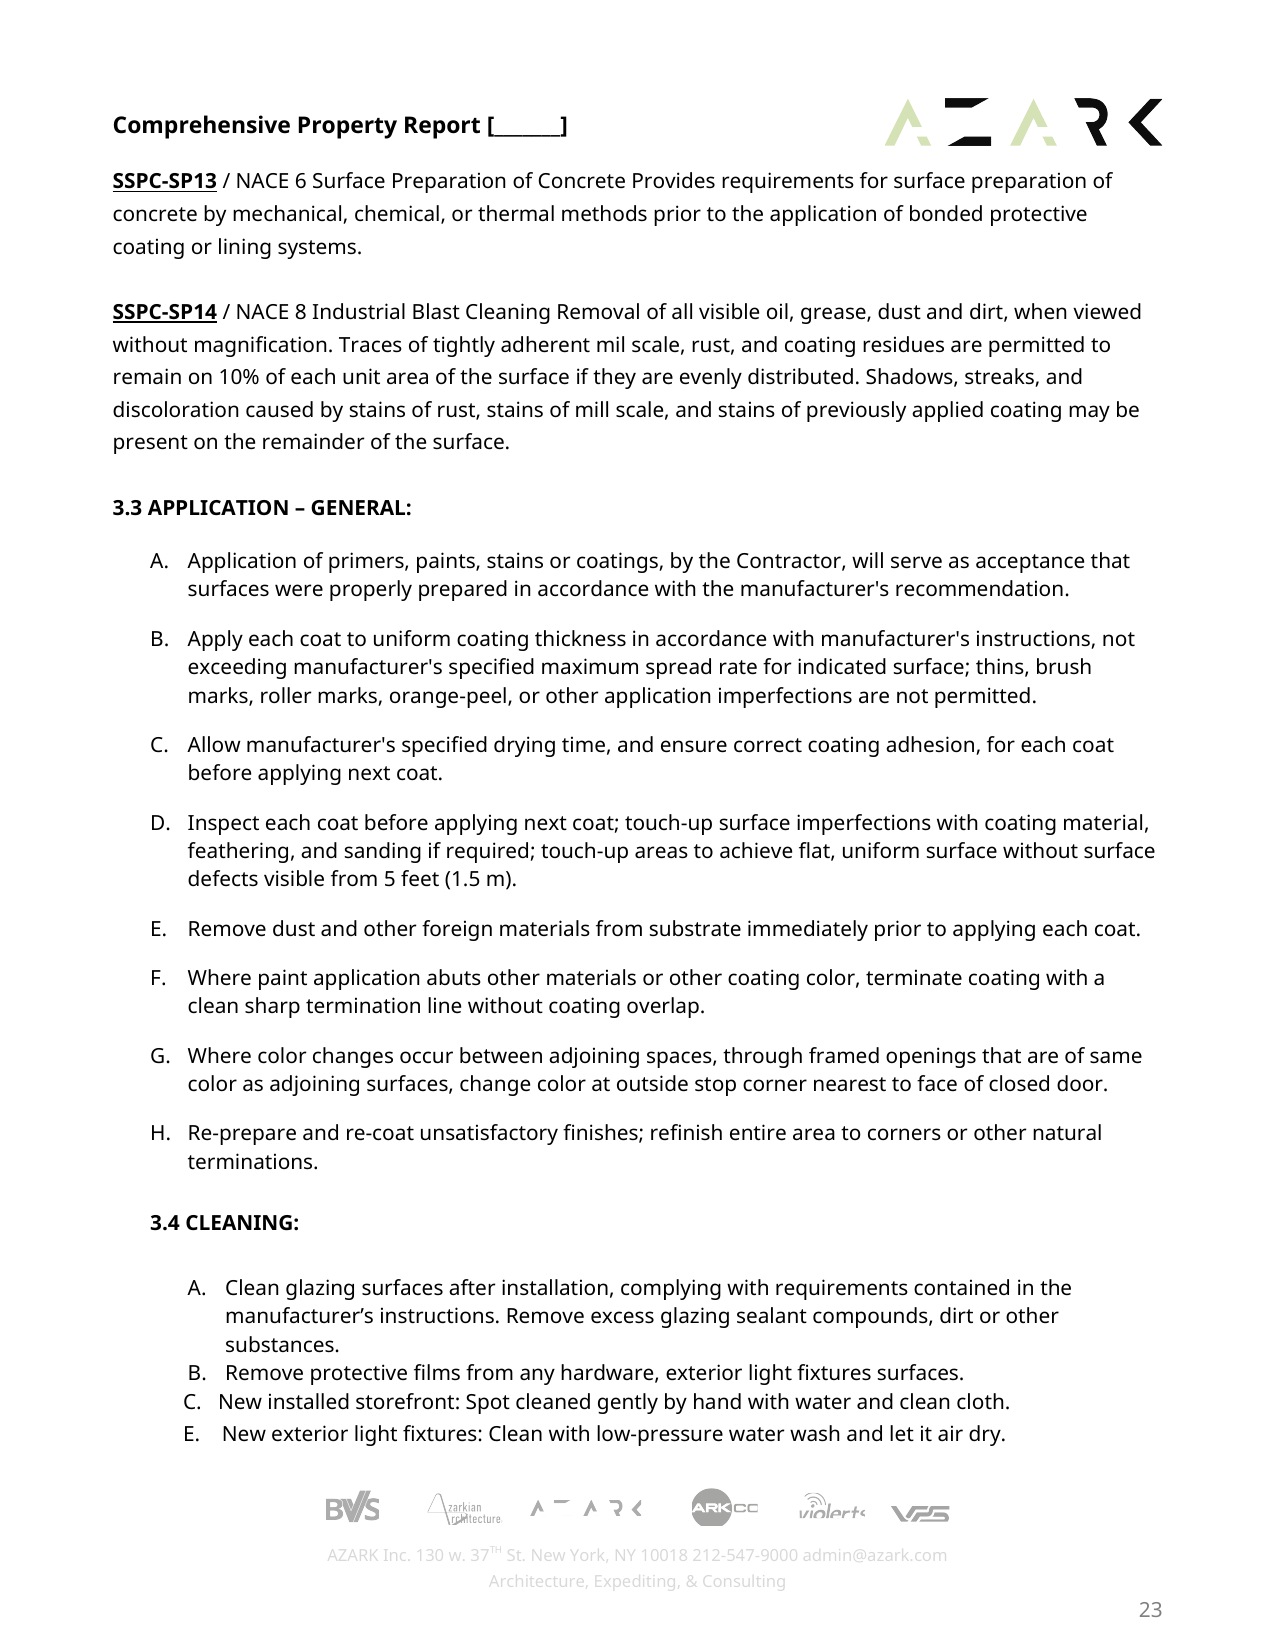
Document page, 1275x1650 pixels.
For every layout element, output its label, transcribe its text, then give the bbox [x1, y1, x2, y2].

picture [528, 1500, 642, 1516]
picture [691, 1488, 758, 1526]
list Re-prepare and re-coat unsatisfactory finishes; refinish entire area to corners or other natural terminations. [150, 1118, 1162, 1175]
list Allow manufacturer's specified drying time, and ensure correct coating adhesion, for each coat before applying next coat. [150, 730, 1162, 787]
picture [427, 1493, 503, 1525]
text C. New installed storefront: Spot cleaned gently by hand with water and clean cloth. [112, 1387, 1162, 1415]
text SSPC-SP13 / NACE 6 Surface Preparation of Concrete Provides requirements for surface preparation of concrete by mechanical, chemical, or thermal methods prior to the application of bonded protective coating or lining systems. [112, 167, 1162, 260]
text 3.3 APPLICATION – GENERAL: [112, 493, 1162, 521]
list Inspect each coat before applying next coat; touch-up surface imperfections with coating material, feathering, and sanding if required; touch-up areas to achieve flat, uniform surface without surface defects visible from 5 feet (1.5 m). [150, 808, 1162, 893]
text E. New exterior light fixtures: Clean with low-pressure water wash and let it air dry. [112, 1419, 1162, 1448]
list Clean glazing surfaces after installation, complying with requirements contained in the manufacturer’s instructions. Remove excess glazing sealant compounds, dirt or other substances. [187, 1273, 1162, 1358]
list Application of primers, paints, stains or coatings, by the Contractor, will serve as acceptance that surfaces were properly prepared in accordance with the manufacturer's recommendation. [150, 546, 1162, 603]
picture [890, 1506, 950, 1522]
text 3.4 CLEANING: [150, 1208, 1162, 1236]
list Apply each coat to uniform coating thickness in accordance with manufacturer's instructions, not exceeding manufacturer's specified maximum spread rate for indicated surface; thins, brush marks, roller marks, orange-peel, or other application imperfections are not permitted. [150, 624, 1162, 709]
list Remove protective films from any hardware, exterior light fixtures surfaces. [187, 1358, 1162, 1387]
list Where color changes occur between adjoining spaces, through framed openings that are of same color as adjoining surfaces, change color at outside stop corner nearest to face of closed door. [150, 1041, 1162, 1098]
picture [799, 1492, 865, 1518]
picture [885, 98, 1163, 146]
picture [325, 1490, 379, 1522]
text SSPC-SP14 / NACE 8 Industrial Blast Cleaning Removal of all visible oil, grease, dust and dirt, when viewed without magnification. Traces of tightly adherent mil scale, rust, and coating residues are permitted to remain on 10% of each unit area of the surface if they are evenly distributed. Shadows, streaks, and discoloration caused by stains of rust, stains of mill scale, and stains of previously applied coating may be present on the remainder of the surface. [112, 297, 1162, 456]
list Where paint application abuts other materials or other coating color, terminate coating with a clean sharp termination line without coating overlap. [150, 963, 1162, 1020]
list Remove dust and other foreign materials from substrate immediately prior to applying each coat. [150, 914, 1162, 942]
